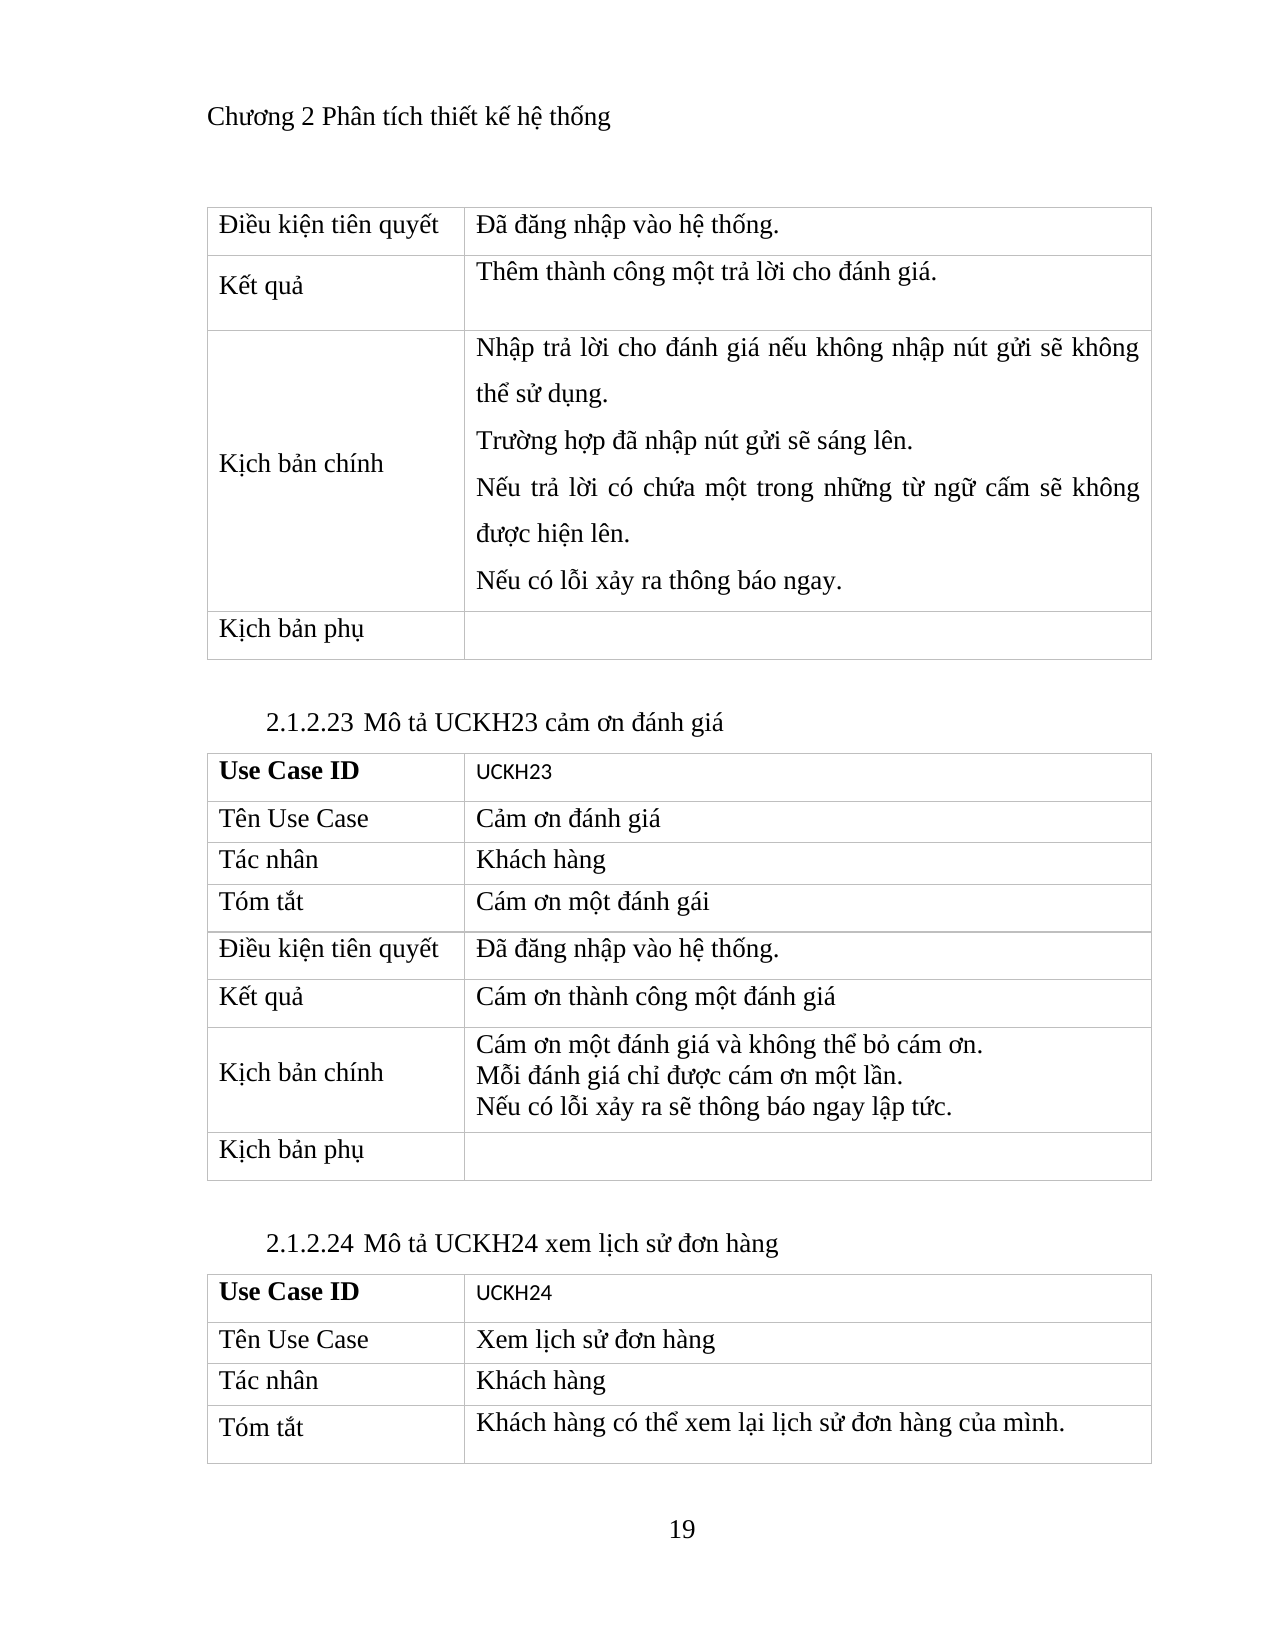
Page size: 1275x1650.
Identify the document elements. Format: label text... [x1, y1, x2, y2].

table_cell Kịch bản chính [208, 1028, 464, 1132]
table_cell Đã đăng nhập vào hệ thống. [465, 933, 1151, 979]
table_cell Kết quả [208, 980, 464, 1027]
table_cell Tóm tắt [208, 885, 464, 931]
table_cell Điều kiện tiên quyết [208, 933, 464, 979]
table_header UCKH24 [465, 1275, 1151, 1322]
table_cell Kịch bản phụ [208, 612, 464, 659]
table_cell Nhập trả lời cho đánh giá nếu không nhập nút gửi sẽ không thể sử dụng. Trường hợp đã nhập nút gửi sẽ sáng lên. Nếu trả lời có chứa một trong những từ ngữ cấm sẽ không được hiện lên. Nếu có lỗi xảy ra thông báo ngay. [465, 331, 1151, 611]
table_header Use Case ID [208, 1275, 464, 1322]
table_cell [465, 612, 1151, 659]
table_cell Điều kiện tiên quyết [208, 208, 464, 254]
table_header UCKH23 [465, 754, 1151, 801]
list Mô tả UCKH24 xem lịch sử đơn hàng [266, 1227, 1157, 1258]
table_cell [465, 1133, 1151, 1180]
table_cell Tác nhân [208, 1364, 464, 1405]
table_cell Kịch bản phụ [208, 1133, 464, 1180]
table_cell Cảm ơn đánh giá [465, 802, 1151, 842]
table_cell Kịch bản chính [208, 331, 464, 611]
table_cell Tên Use Case [208, 802, 464, 842]
table_cell Khách hàng [465, 843, 1151, 884]
table_cell Cám ơn một đánh gái [465, 885, 1151, 931]
table_cell Thêm thành công một trả lời cho đánh giá. [465, 256, 1151, 330]
table_cell Khách hàng [465, 1364, 1151, 1405]
table_cell Cám ơn thành công một đánh giá [465, 980, 1151, 1027]
table_cell Tên Use Case [208, 1323, 464, 1363]
table_cell Cám ơn một đánh giá và không thể bỏ cám ơn. Mỗi đánh giá chỉ được cám ơn một lần. Nếu có lỗi xảy ra sẽ thông báo ngay lập tức. [465, 1028, 1151, 1132]
list Mô tả UCKH23 cảm ơn đánh giá [266, 706, 1157, 737]
table_header Use Case ID [208, 754, 464, 801]
table_cell Tác nhân [208, 843, 464, 884]
table_cell Xem lịch sử đơn hàng [465, 1323, 1151, 1363]
table_cell Tóm tắt [208, 1406, 464, 1463]
table_cell Đã đăng nhập vào hệ thống. [465, 208, 1151, 254]
table_cell Khách hàng có thể xem lại lịch sử đơn hàng của mình. [465, 1406, 1151, 1463]
table_cell Kết quả [208, 256, 464, 330]
